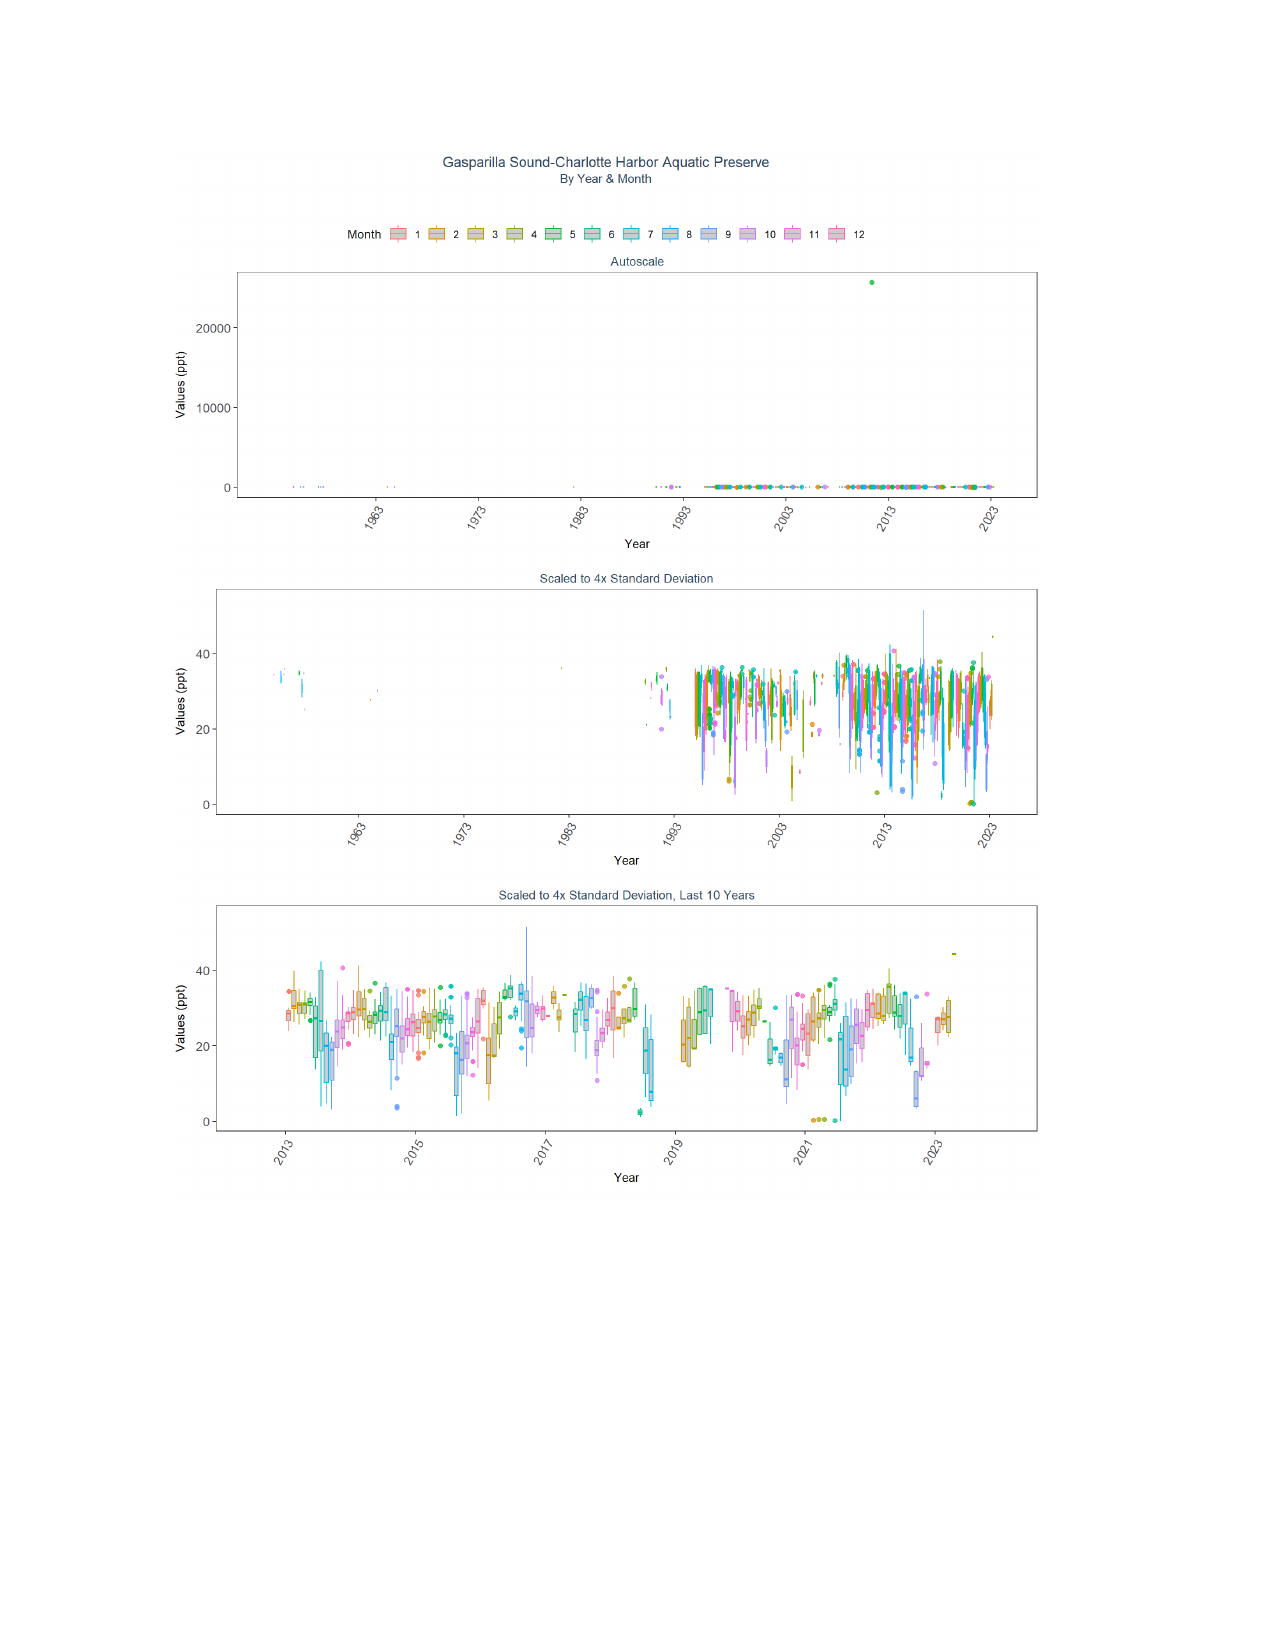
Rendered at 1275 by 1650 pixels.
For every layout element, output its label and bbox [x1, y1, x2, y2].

picture [168, 150, 1044, 1200]
